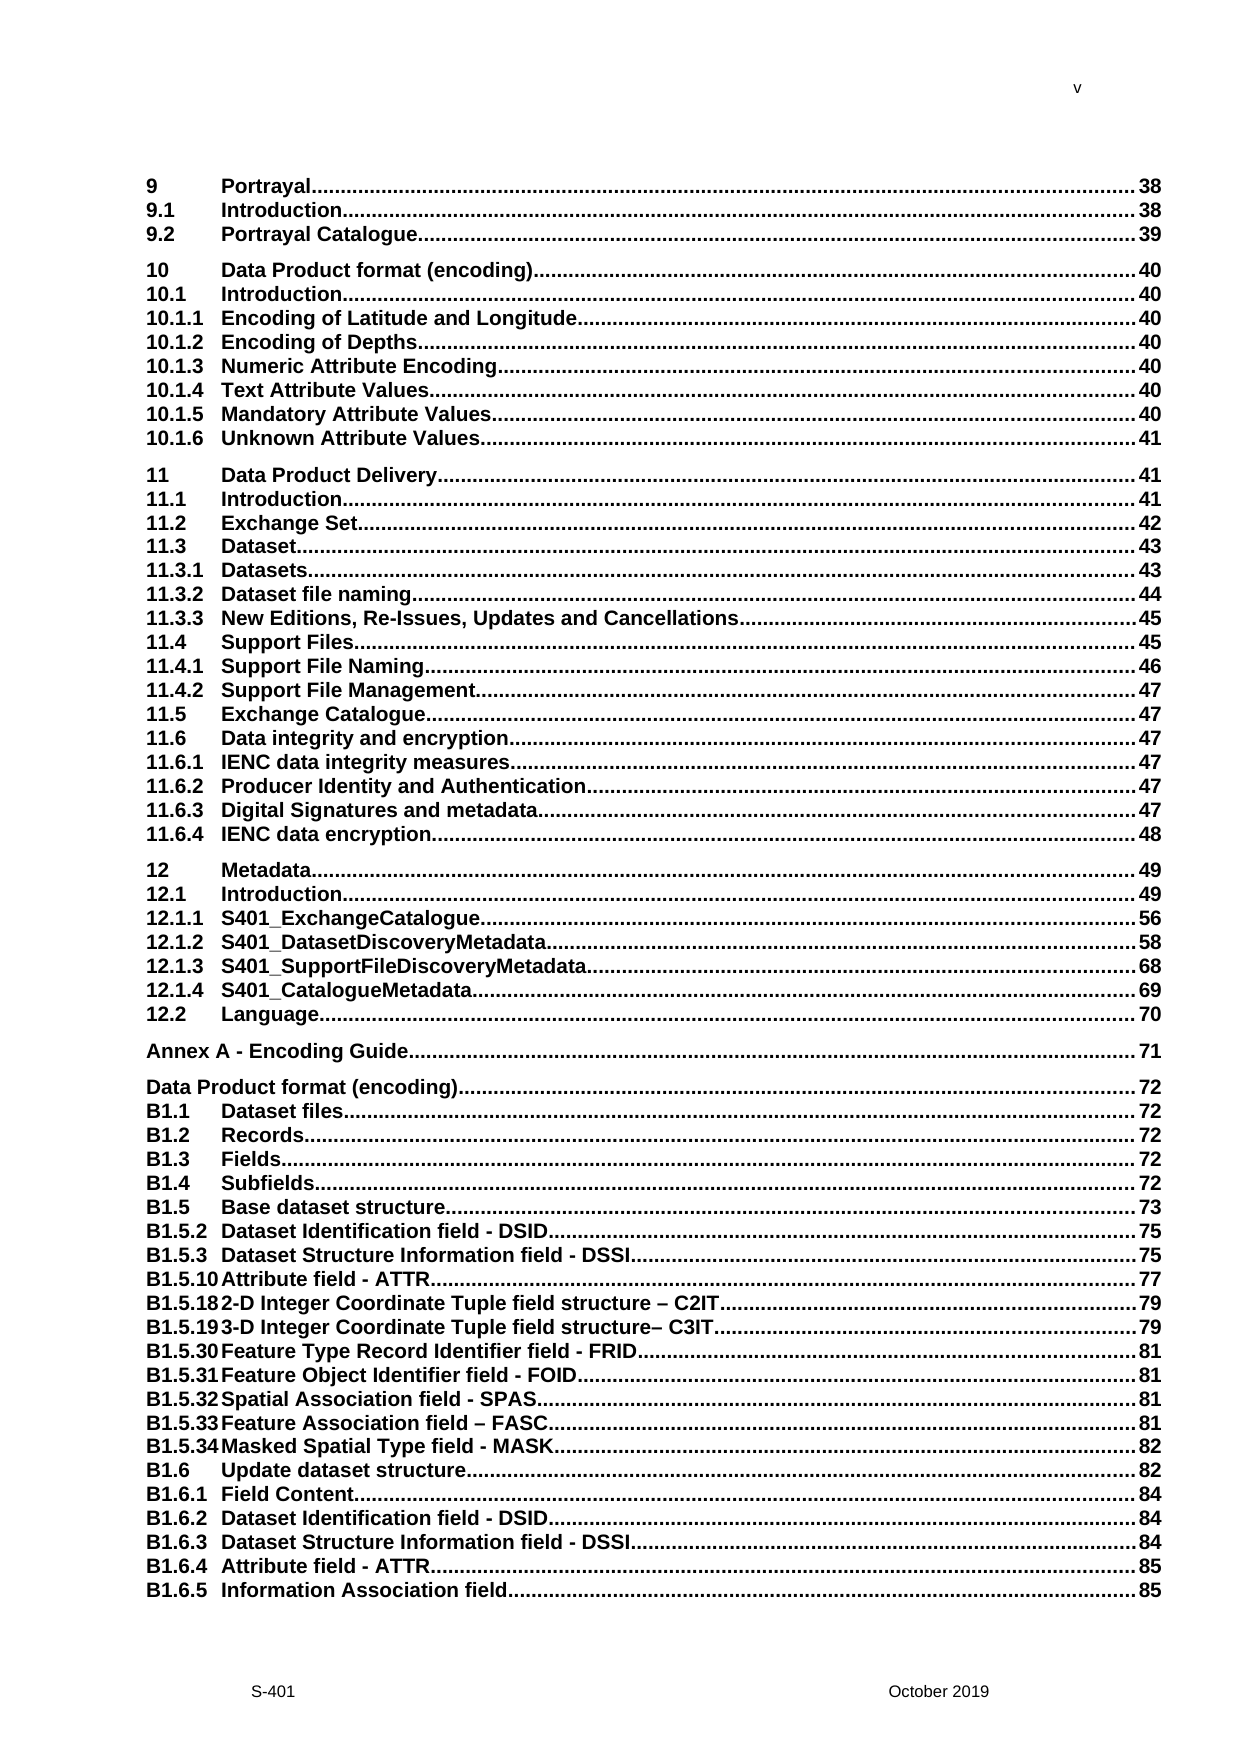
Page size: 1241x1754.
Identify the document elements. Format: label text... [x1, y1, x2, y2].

text 9.1 Introduction 38 [146, 198, 1042, 222]
text B1.5.3 Dataset Structure Information field - DSSI 75 [146, 1243, 1042, 1267]
text Annex A - Encoding Guide 71 [146, 1038, 1042, 1062]
text 10.1.6 Unknown Attribute Values 41 [146, 426, 1042, 450]
text B1.5 Base dataset structure 73 [146, 1195, 1042, 1219]
text B1.6 Update dataset structure 82 [146, 1458, 1042, 1482]
text B1.5.34 Masked Spatial Type field - MASK 82 [146, 1434, 1042, 1458]
text 9.2 Portrayal Catalogue 39 [146, 222, 1042, 246]
text 11.4.2 Support File Management 47 [146, 678, 1042, 702]
text 10.1.5 Mandatory Attribute Values 40 [146, 402, 1042, 426]
text B1.1 Dataset files 72 [146, 1099, 1042, 1123]
text B1.5.18 2-D Integer Coordinate Tuple field structure – C2IT 79 [146, 1291, 1042, 1314]
text 10 Data Product format (encoding) 40 [146, 258, 1042, 282]
text 10.1.1 Encoding of Latitude and Longitude 40 [146, 306, 1042, 330]
text 9 Portrayal 38 [146, 174, 1042, 198]
text B1.5.33 Feature Association field – FASC 81 [146, 1410, 1042, 1434]
text 11.3 Dataset 43 [146, 534, 1042, 558]
text B1.6.1 Field Content 84 [146, 1482, 1042, 1506]
text 11.6.4 IENC data encryption 48 [146, 822, 1042, 846]
text B1.5.19 3-D Integer Coordinate Tuple field structure– C3IT 79 [146, 1314, 1042, 1338]
text 12.2 Language 70 [146, 1002, 1042, 1026]
text 12 Metadata 49 [146, 858, 1042, 882]
text 12.1.2 S401_DatasetDiscoveryMetadata 58 [146, 930, 1042, 954]
text 11.6 Data integrity and encryption 47 [146, 726, 1042, 750]
text 11.3.3 New Editions, Re-Issues, Updates and Cancellations 45 [146, 606, 1042, 630]
text B1.5.32 Spatial Association field - SPAS 81 [146, 1386, 1042, 1410]
text B1.5.31 Feature Object Identifier field - FOID 81 [146, 1362, 1042, 1386]
text 11.2 Exchange Set 42 [146, 510, 1042, 534]
text 11.5 Exchange Catalogue 47 [146, 702, 1042, 726]
text 12.1.3 S401_SupportFileDiscoveryMetadata 68 [146, 954, 1042, 978]
text 12.1.4 S401_CatalogueMetadata 69 [146, 978, 1042, 1002]
text 10.1.4 Text Attribute Values 40 [146, 378, 1042, 402]
text 11.6.2 Producer Identity and Authentication 47 [146, 774, 1042, 798]
text B1.4 Subfields 72 [146, 1171, 1042, 1195]
text B1.3 Fields 72 [146, 1147, 1042, 1171]
text B1.5.10 Attribute field - ATTR 77 [146, 1267, 1042, 1291]
text B1.2 Records 72 [146, 1123, 1042, 1147]
text Data Product format (encoding) 72 [146, 1075, 1042, 1099]
text 10.1 Introduction 40 [146, 282, 1042, 306]
text B1.6.4 Attribute field - ATTR 85 [146, 1554, 1042, 1578]
text B1.6.5 Information Association field 85 [146, 1578, 1042, 1602]
text B1.5.2 Dataset Identification field - DSID 75 [146, 1219, 1042, 1243]
text 11.3.1 Datasets 43 [146, 558, 1042, 582]
text 10.1.2 Encoding of Depths 40 [146, 330, 1042, 354]
text 11.4.1 Support File Naming 46 [146, 654, 1042, 678]
text 11.6.1 IENC data integrity measures 47 [146, 750, 1042, 774]
text 12.1.1 S401_ExchangeCatalogue 56 [146, 906, 1042, 930]
text 11 Data Product Delivery 41 [146, 462, 1042, 486]
text B1.5.30 Feature Type Record Identifier field - FRID 81 [146, 1338, 1042, 1362]
text 10.1.3 Numeric Attribute Encoding 40 [146, 354, 1042, 378]
text 11.1 Introduction 41 [146, 486, 1042, 510]
text 11.4 Support Files 45 [146, 630, 1042, 654]
text B1.6.3 Dataset Structure Information field - DSSI 84 [146, 1530, 1042, 1554]
text 11.6.3 Digital Signatures and metadata 47 [146, 798, 1042, 822]
text 11.3.2 Dataset file naming 44 [146, 582, 1042, 606]
text B1.6.2 Dataset Identification field - DSID 84 [146, 1506, 1042, 1530]
text 12.1 Introduction 49 [146, 882, 1042, 906]
